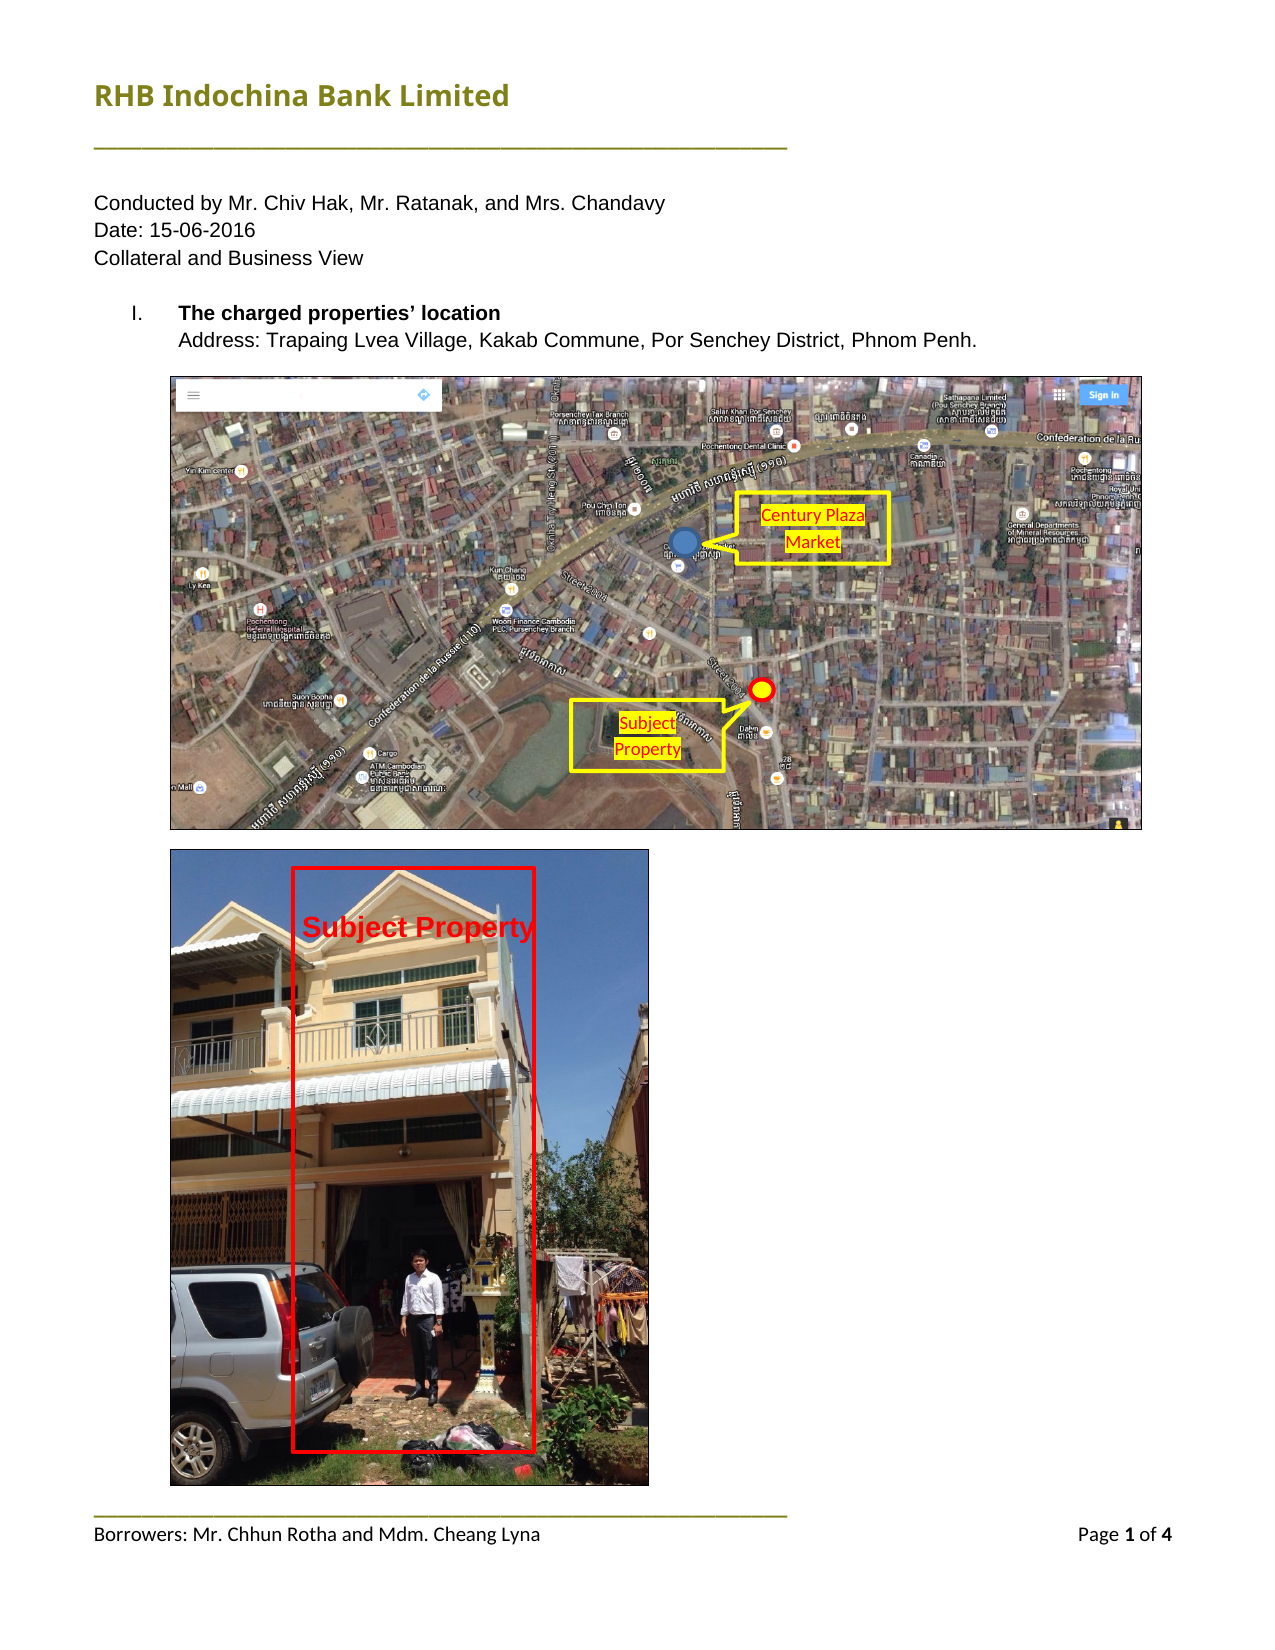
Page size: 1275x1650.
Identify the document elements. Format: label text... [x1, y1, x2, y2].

picture [171, 850, 648, 910]
picture [295, 870, 532, 910]
text Date: 15-06-2016 [94, 218, 1209, 242]
text Collateral and Business View [94, 245, 1209, 269]
text Conducted by Mr. Chiv Hak, Mr. Ratanak, and Mrs. Chandavy [94, 190, 1209, 214]
picture [171, 943, 648, 1485]
text Subject Property [94, 910, 1209, 943]
list Address: Trapaing Lvea Village, Kakab Commune, Por Senchey District, Phnom Penh. [178, 328, 1209, 352]
list The charged properties’ location [131, 300, 1209, 324]
picture [171, 377, 1141, 829]
picture [295, 943, 532, 1450]
